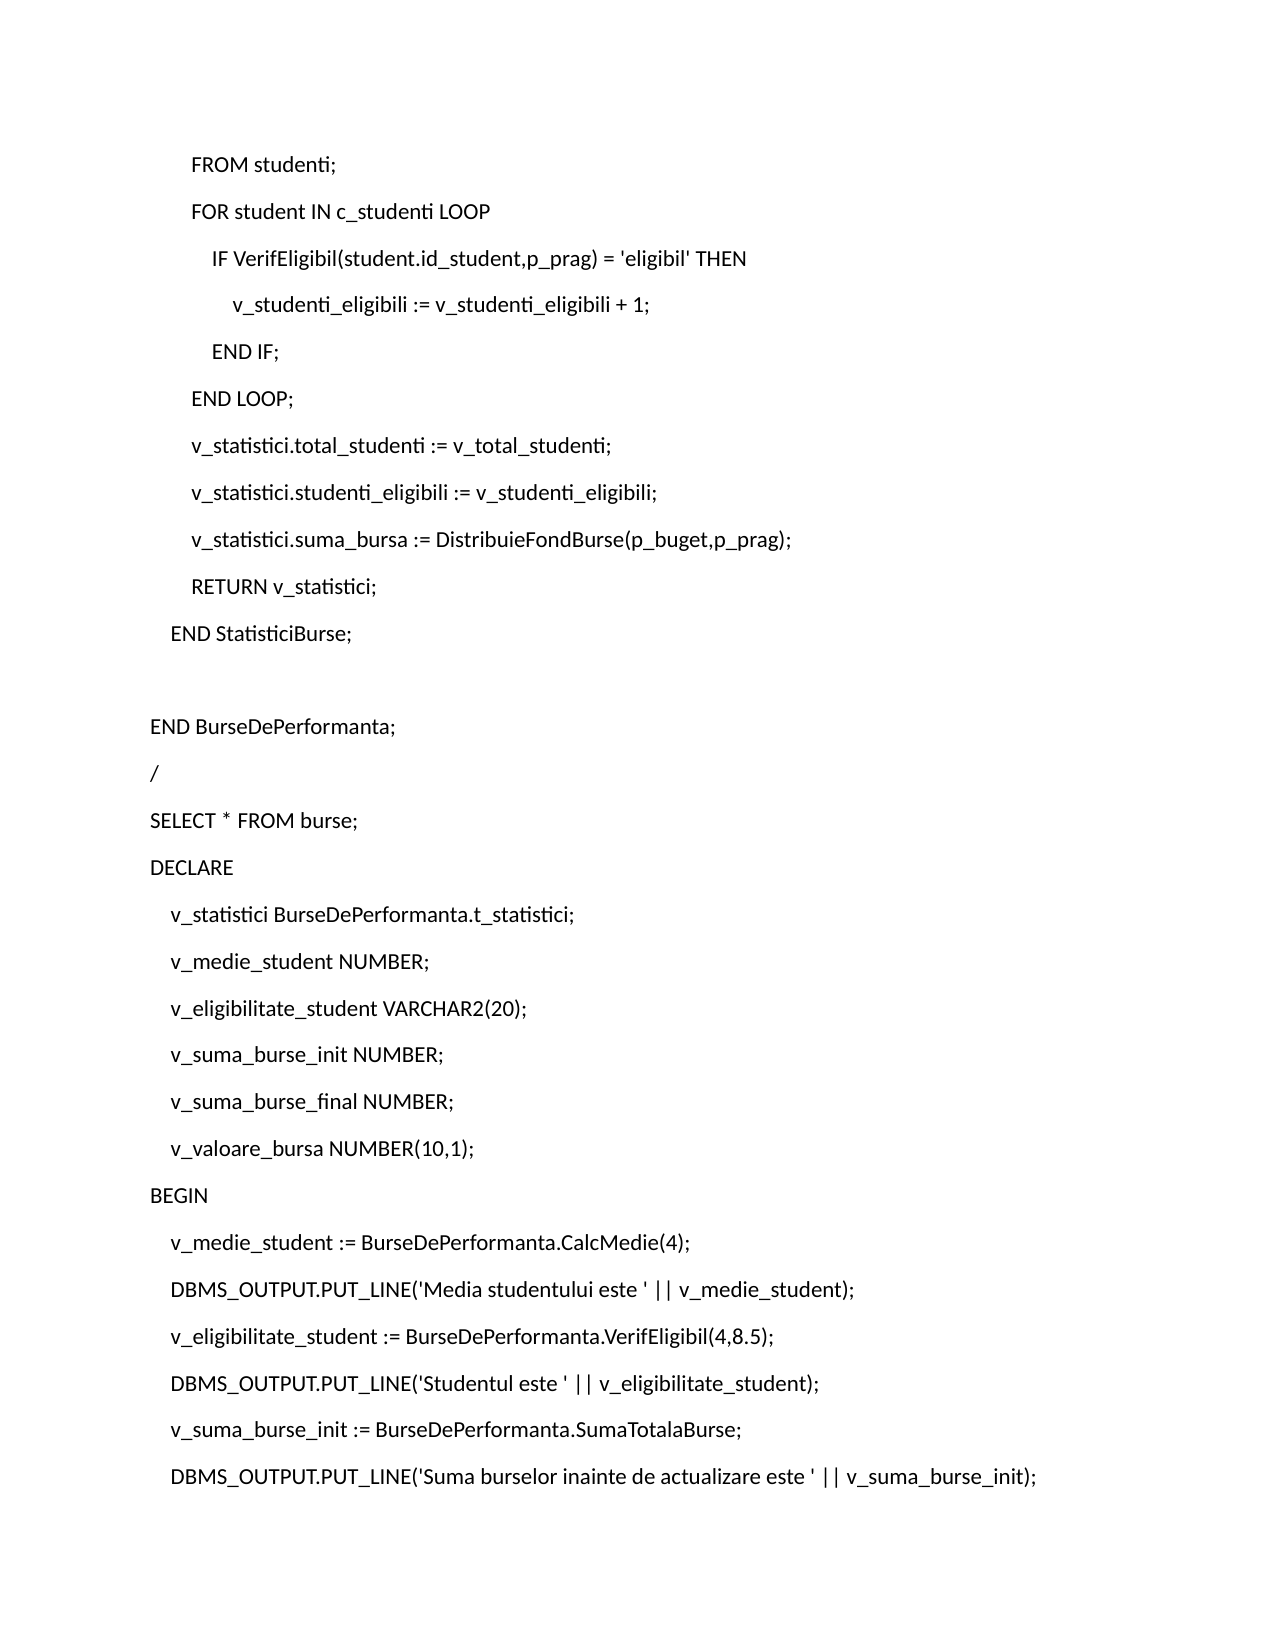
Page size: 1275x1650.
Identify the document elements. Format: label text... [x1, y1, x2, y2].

text BEGIN [150, 1181, 1125, 1209]
text v_eligibilitate_student VARCHAR2(20); [150, 994, 1125, 1022]
text DECLARE [150, 853, 1125, 881]
text FOR student IN c_studenti LOOP [150, 197, 1125, 225]
text v_statistici.total_studenti := v_total_studenti; [150, 431, 1125, 459]
text END BurseDePerformanta; [150, 712, 1125, 741]
text IF VerifEligibil(student.id_student,p_prag) = 'eligibil' THEN [150, 244, 1125, 272]
text v_eligibilitate_student := BurseDePerformanta.VerifEligibil(4,8.5); [150, 1322, 1125, 1350]
text RETURN v_statistici; [150, 572, 1125, 600]
text SELECT * FROM burse; [150, 806, 1125, 834]
text v_studenti_eligibili := v_studenti_eligibili + 1; [150, 291, 1125, 319]
text v_medie_student NUMBER; [150, 947, 1125, 975]
text / [150, 759, 1125, 787]
text v_statistici.suma_bursa := DistribuieFondBurse(p_buget,p_prag); [150, 525, 1125, 553]
text v_medie_student := BurseDePerformanta.CalcMedie(4); [150, 1228, 1125, 1256]
text v_suma_burse_init NUMBER; [150, 1041, 1125, 1069]
text v_suma_burse_init := BurseDePerformanta.SumaTotalaBurse; [150, 1416, 1125, 1444]
text v_valoare_bursa NUMBER(10,1); [150, 1134, 1125, 1162]
text v_suma_burse_final NUMBER; [150, 1087, 1125, 1116]
text END StatisticiBurse; [150, 619, 1125, 647]
text DBMS_OUTPUT.PUT_LINE('Suma burselor inainte de actualizare este ' || v_suma_burse_init); [150, 1462, 1125, 1491]
text FROM studenti; [150, 150, 1125, 178]
text DBMS_OUTPUT.PUT_LINE('Media studentului este ' || v_medie_student); [150, 1275, 1125, 1303]
text v_statistici BurseDePerformanta.t_statistici; [150, 900, 1125, 928]
text END LOOP; [150, 384, 1125, 412]
text DBMS_OUTPUT.PUT_LINE('Studentul este ' || v_eligibilitate_student); [150, 1369, 1125, 1397]
text v_statistici.studenti_eligibili := v_studenti_eligibili; [150, 478, 1125, 506]
text END IF; [150, 337, 1125, 366]
